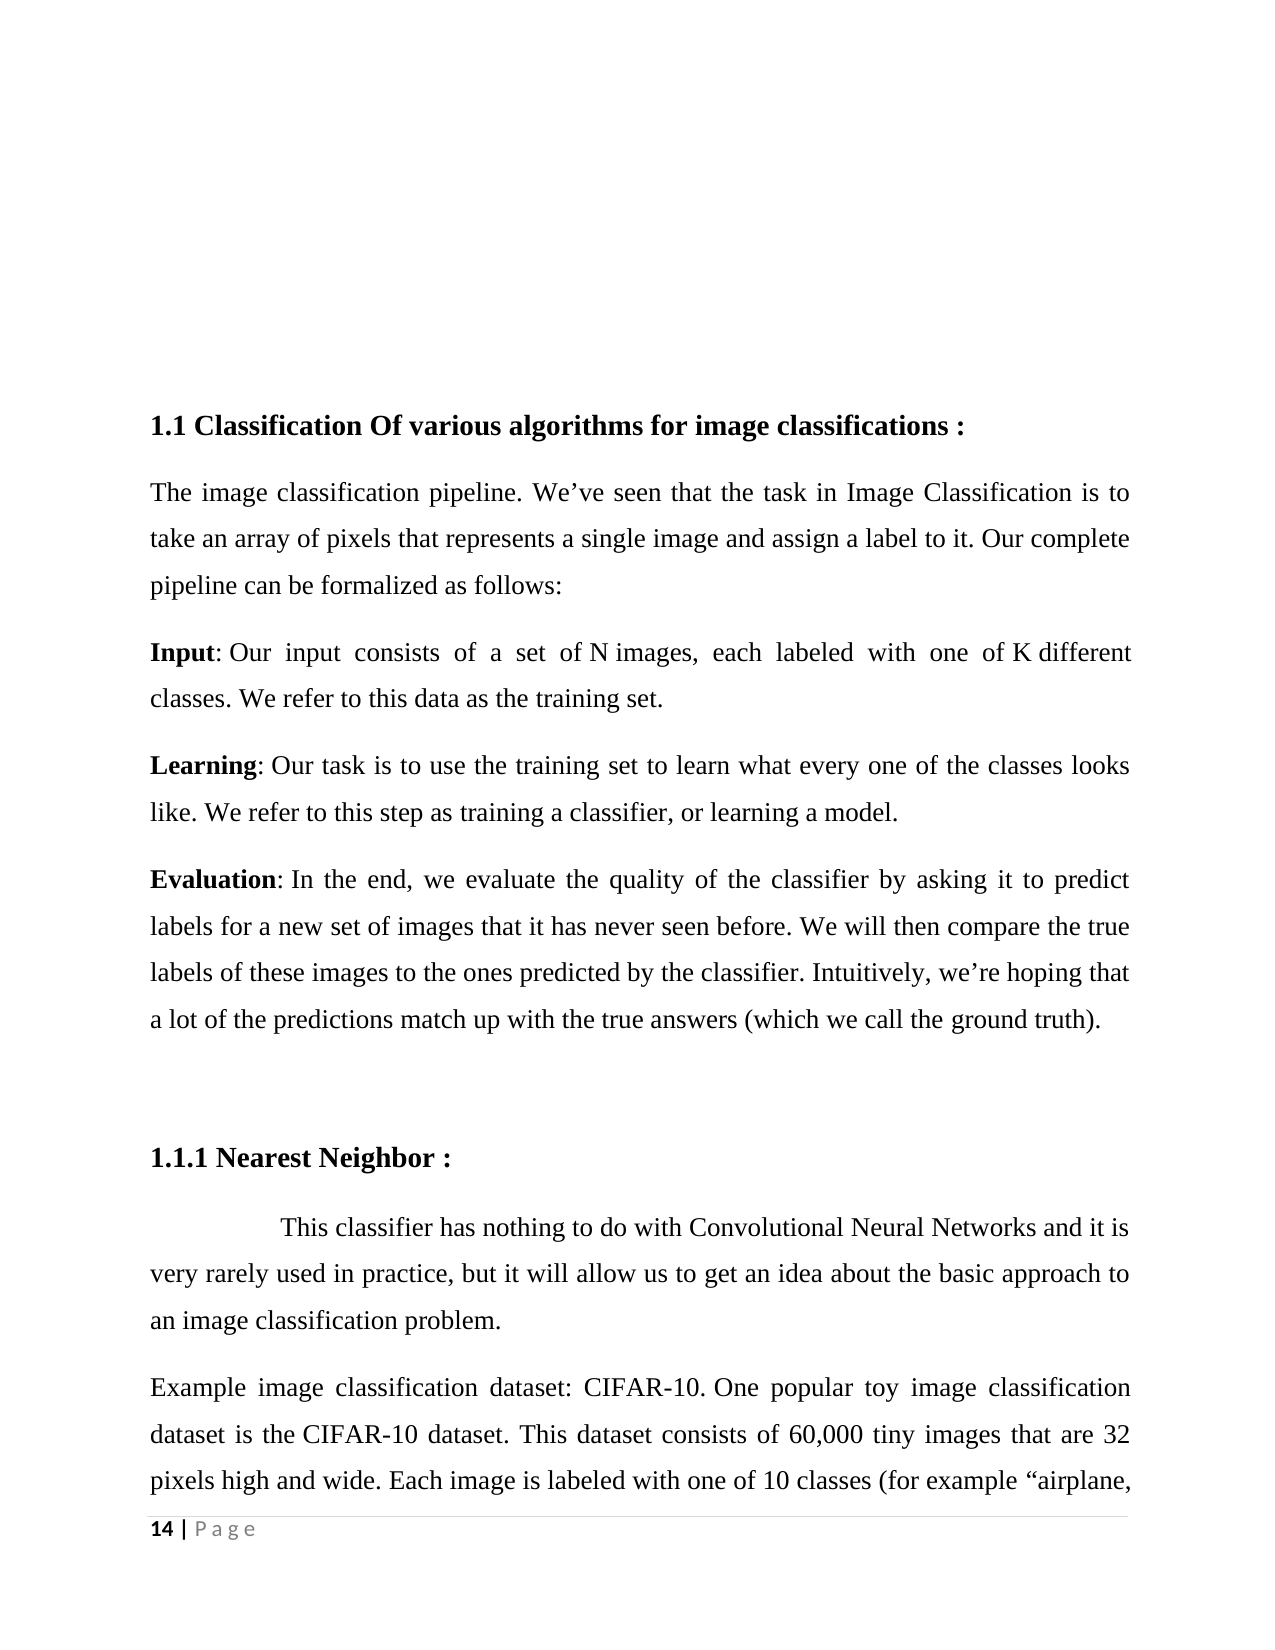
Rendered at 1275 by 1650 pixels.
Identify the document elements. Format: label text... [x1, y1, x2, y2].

text The image classification pipeline. We’ve seen that the task in Image Classification is to take an array of pixels that represents a single image and assign a label to it. Our complete pipeline can be formalized as follows: [150, 476, 1131, 600]
text 1.1 Classification Of various algorithms for image classifications : [150, 408, 1131, 442]
text This classifier has nothing to do with Convolutional Neural Networks and it is very rarely used in practice, but it will allow us to get an idea about the basic approach to an image classification problem. [150, 1211, 1131, 1335]
text Learning: Our task is to use the training set to learn what every one of the classes looks like. We refer to this step as training a classifier, or learning a model. [150, 749, 1131, 827]
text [150, 1371, 1131, 1496]
text Evaluation: In the end, we evaluate the quality of the classifier by asking it to predict labels for a new set of images that it has never seen before. We will then compare the true labels of these images to the ones predicted by the classifier. Intuitively, we’re hoping that a lot of the predictions match up with the true answers (which we call the ground truth). [150, 863, 1131, 1034]
text 1.1.1 Nearest Neighbor : [150, 1140, 1131, 1174]
text Input: Our input consists of a set of N images, each labeled with one of K different classes. We refer to this data as the training set. [150, 636, 1131, 714]
